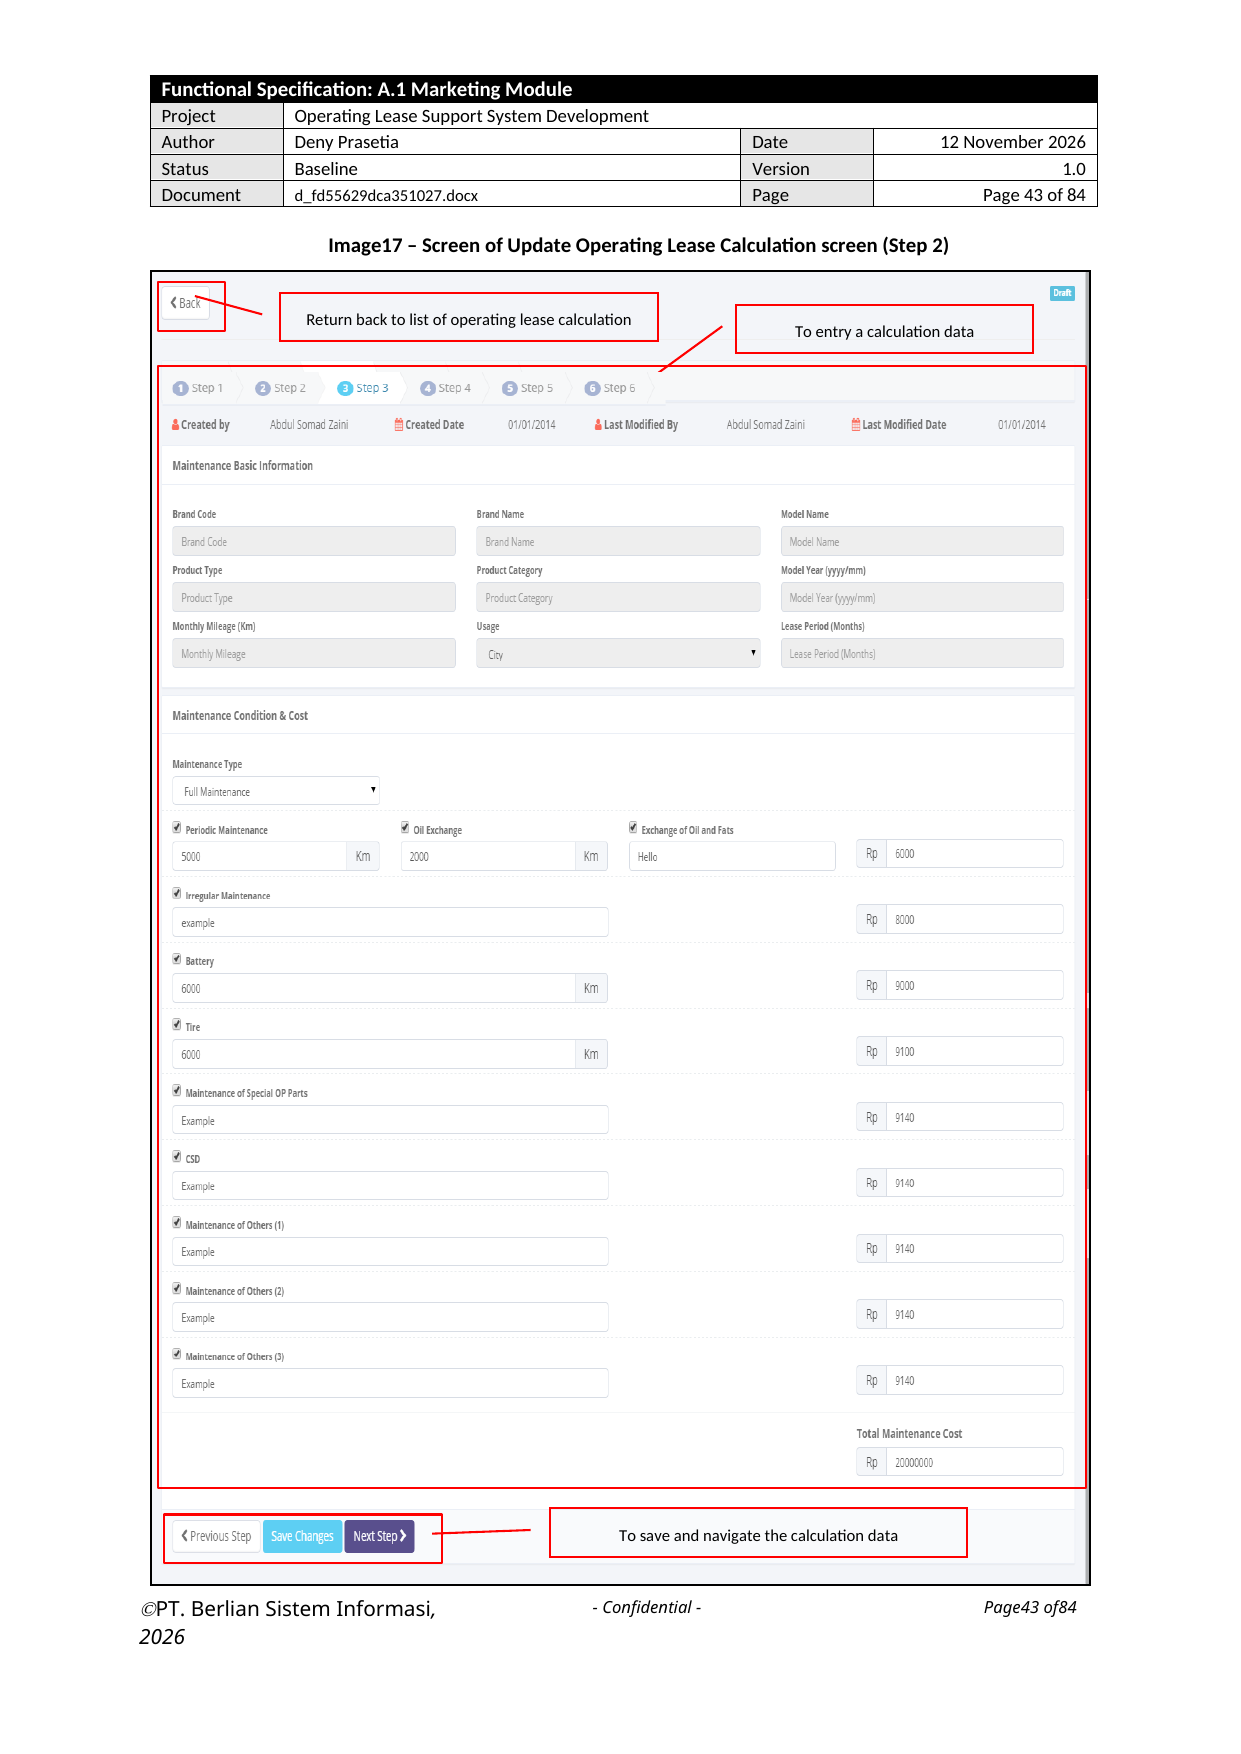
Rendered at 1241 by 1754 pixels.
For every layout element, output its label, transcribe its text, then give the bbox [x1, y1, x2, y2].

picture [152, 272, 1089, 1584]
text Image17 – Screen of Update Operating Lease Calculation screen (Step 2) [187, 232, 1090, 257]
